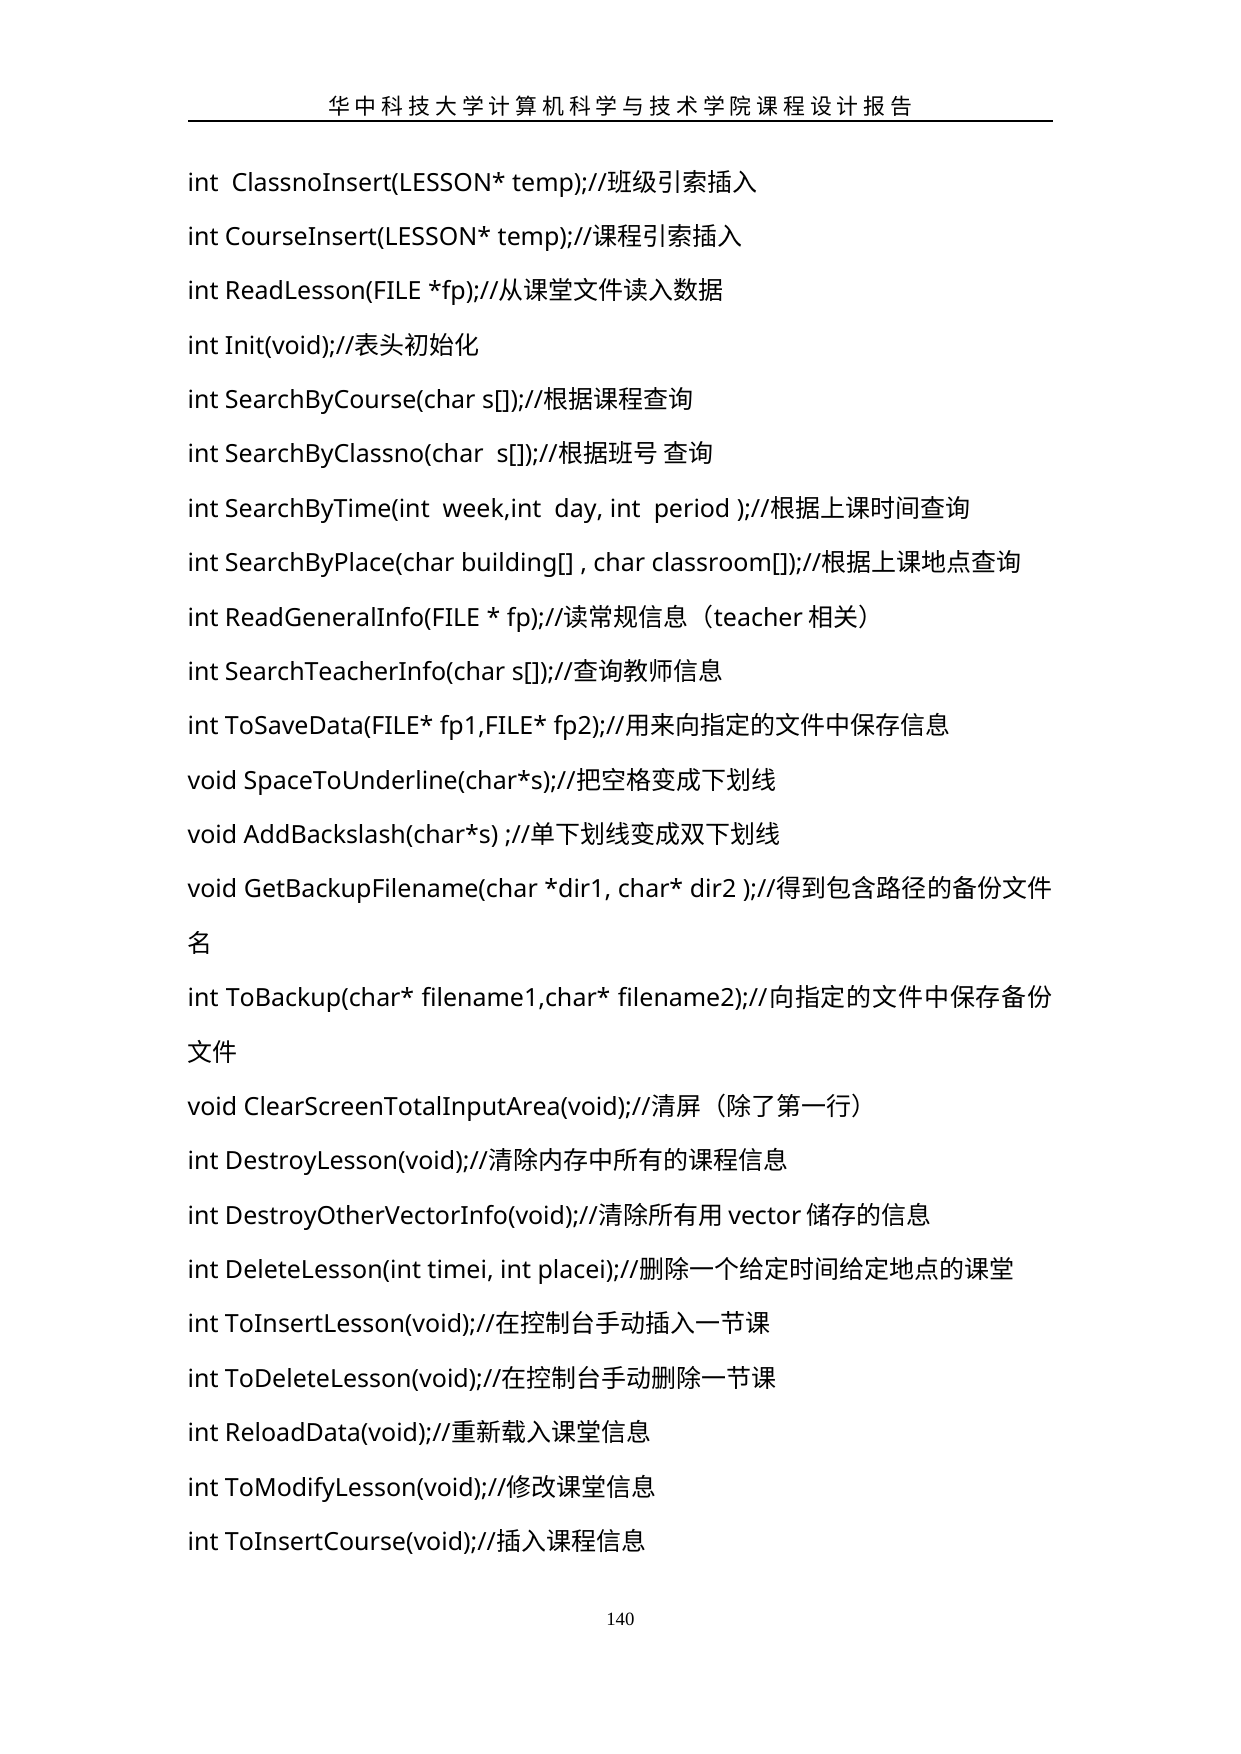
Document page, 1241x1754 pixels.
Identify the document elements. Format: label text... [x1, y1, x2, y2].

text void SpaceToUnderline(char*s);//把空格变成下划线 [187, 760, 1053, 796]
text int ReadGeneralInfo(FILE * fp);//读常规信息（teacher相关） [187, 597, 1053, 633]
text int ToInsertCourse(void);//插入课程信息 [187, 1521, 1053, 1558]
text void GetBackupFilename(char *dir1, char* dir2 );//得到包含路径的备份文件名 [187, 869, 1053, 959]
text int SearchTeacherInfo(char s[]);//查询教师信息 [187, 651, 1053, 688]
text void AddBackslash(char*s) ;//单下划线变成双下划线 [187, 814, 1053, 851]
text int ReloadData(void);//重新载入课堂信息 [187, 1413, 1053, 1449]
text int SearchByPlace(char building[] , char classroom[]);//根据上课地点查询 [187, 543, 1053, 579]
text int DestroyLesson(void);//清除内存中所有的课程信息 [187, 1141, 1053, 1177]
text int SearchByCourse(char s[]);//根据课程查询 [187, 379, 1053, 416]
text int ToInsertLesson(void);//在控制台手动插入一节课 [187, 1304, 1053, 1340]
text int SearchByTime(int week,int day, int period );//根据上课时间查询 [187, 488, 1053, 524]
text int CourseInsert(LESSON* temp);//课程引索插入 [187, 216, 1053, 253]
text int DeleteLesson(int timei, int placei);//删除一个给定时间给定地点的课堂 [187, 1249, 1053, 1286]
text int SearchByClassno(char s[]);//根据班号 查询 [187, 434, 1053, 470]
text int ToDeleteLesson(void);//在控制台手动删除一节课 [187, 1358, 1053, 1394]
text int ClassnoInsert(LESSON* temp);//班级引索插入 [187, 162, 1053, 198]
text int ToModifyLesson(void);//修改课堂信息 [187, 1467, 1053, 1503]
text int ReadLesson(FILE *fp);//从课堂文件读入数据 [187, 271, 1053, 307]
text int ToSaveData(FILE* fp1,FILE* fp2);//用来向指定的文件中保存信息 [187, 706, 1053, 742]
text int DestroyOtherVectorInfo(void);//清除所有用vector储存的信息 [187, 1195, 1053, 1231]
text int ToBackup(char* filename1,char* filename2);//向指定的文件中保存备份文件 [187, 978, 1053, 1068]
text int Init(void);//表头初始化 [187, 325, 1053, 361]
text void ClearScreenTotalInputArea(void);//清屏（除了第一行） [187, 1086, 1053, 1123]
